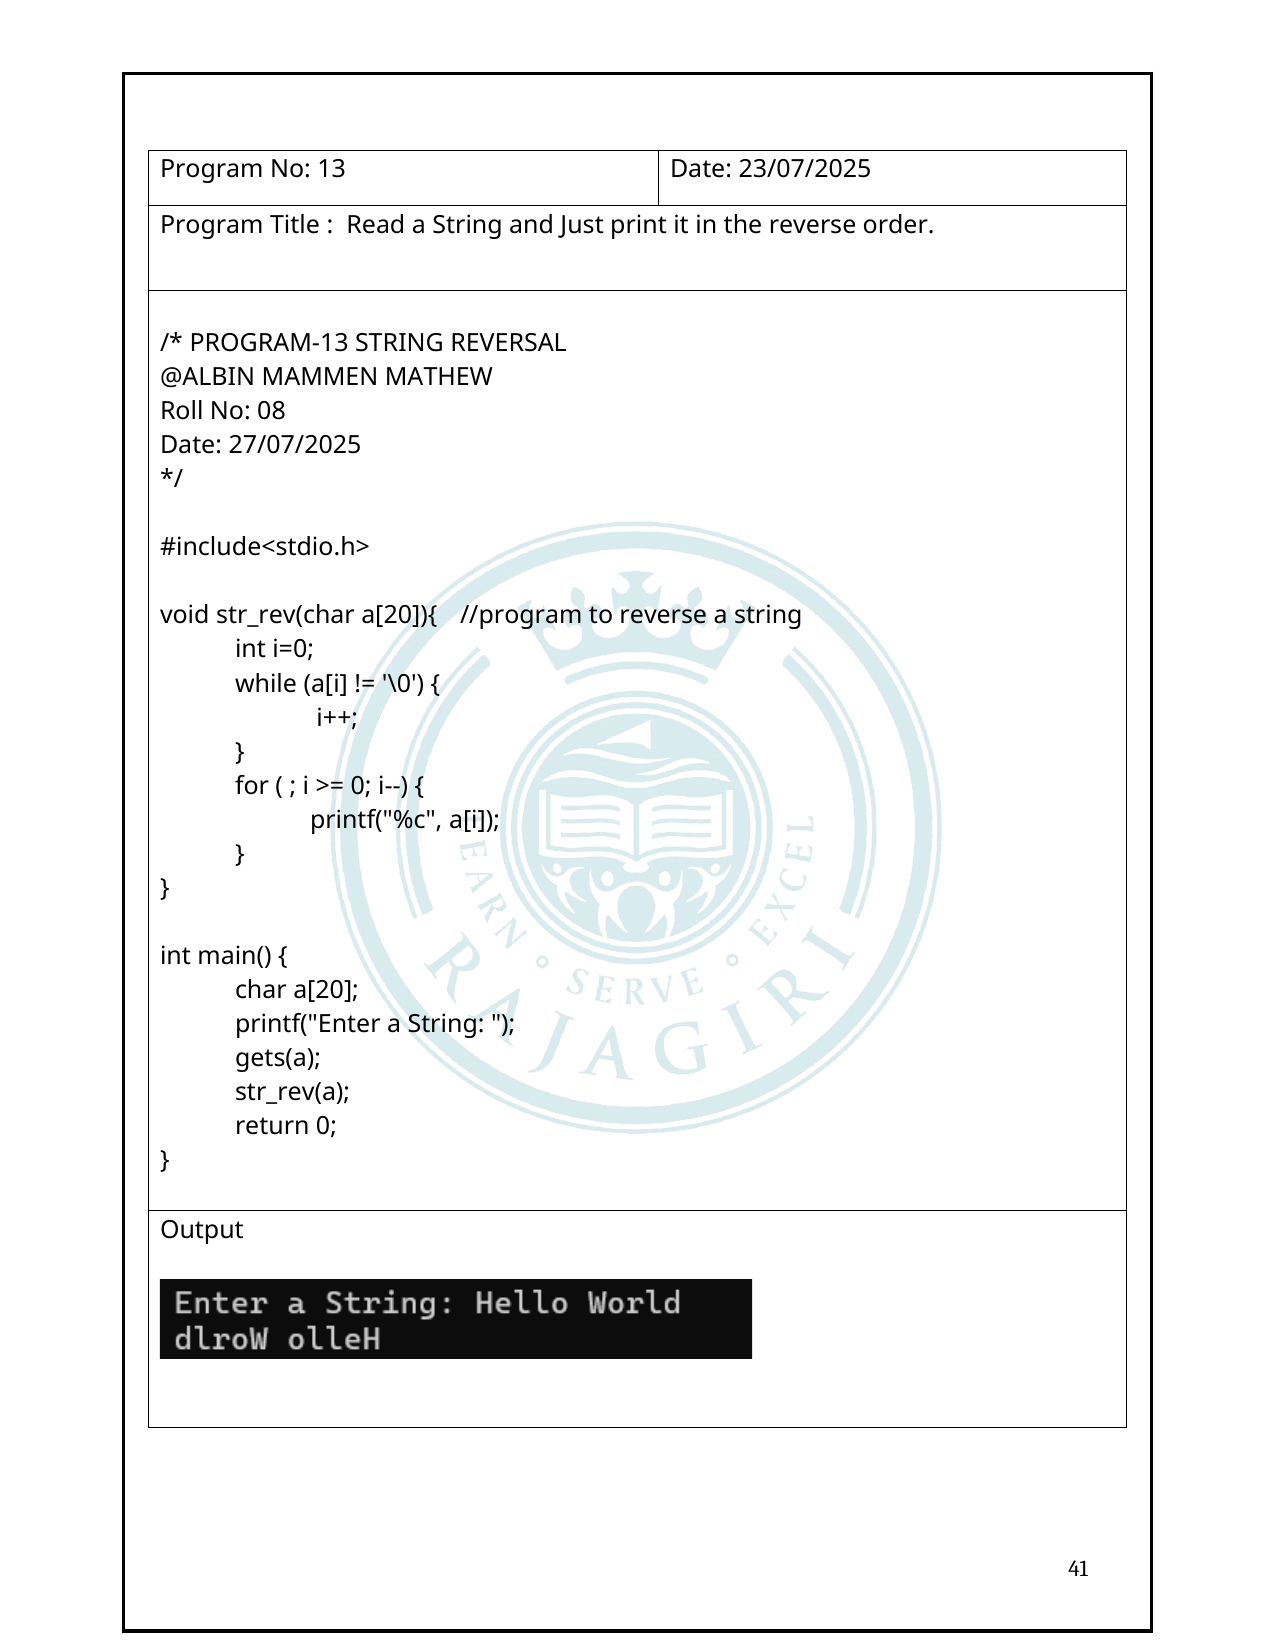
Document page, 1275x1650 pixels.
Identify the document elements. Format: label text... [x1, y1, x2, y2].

table_cell Output [149, 1211, 1126, 1427]
table_cell Program Title : Read a String and Just print it in the reverse order. [149, 206, 1126, 289]
picture [159, 1279, 753, 1359]
table_cell Date: 23/07/2025 [659, 151, 1126, 205]
table_cell Program No: 13 [149, 151, 658, 205]
table_cell /* PROGRAM-13 STRING REVERSAL @ALBIN MAMMEN MATHEW Roll No: 08 Date: 27/07/2025 */ #include<stdio.h> void str_rev(char a[20]){ //program to reverse a string int i=0; while (a[i] != '\0') { i++; } for ( ; i >= 0; i--) { printf("%c", a[i]); } } int main() { char a[20]; printf("Enter a String: "); gets(a); str_rev(a); return 0; } [149, 291, 1126, 1210]
